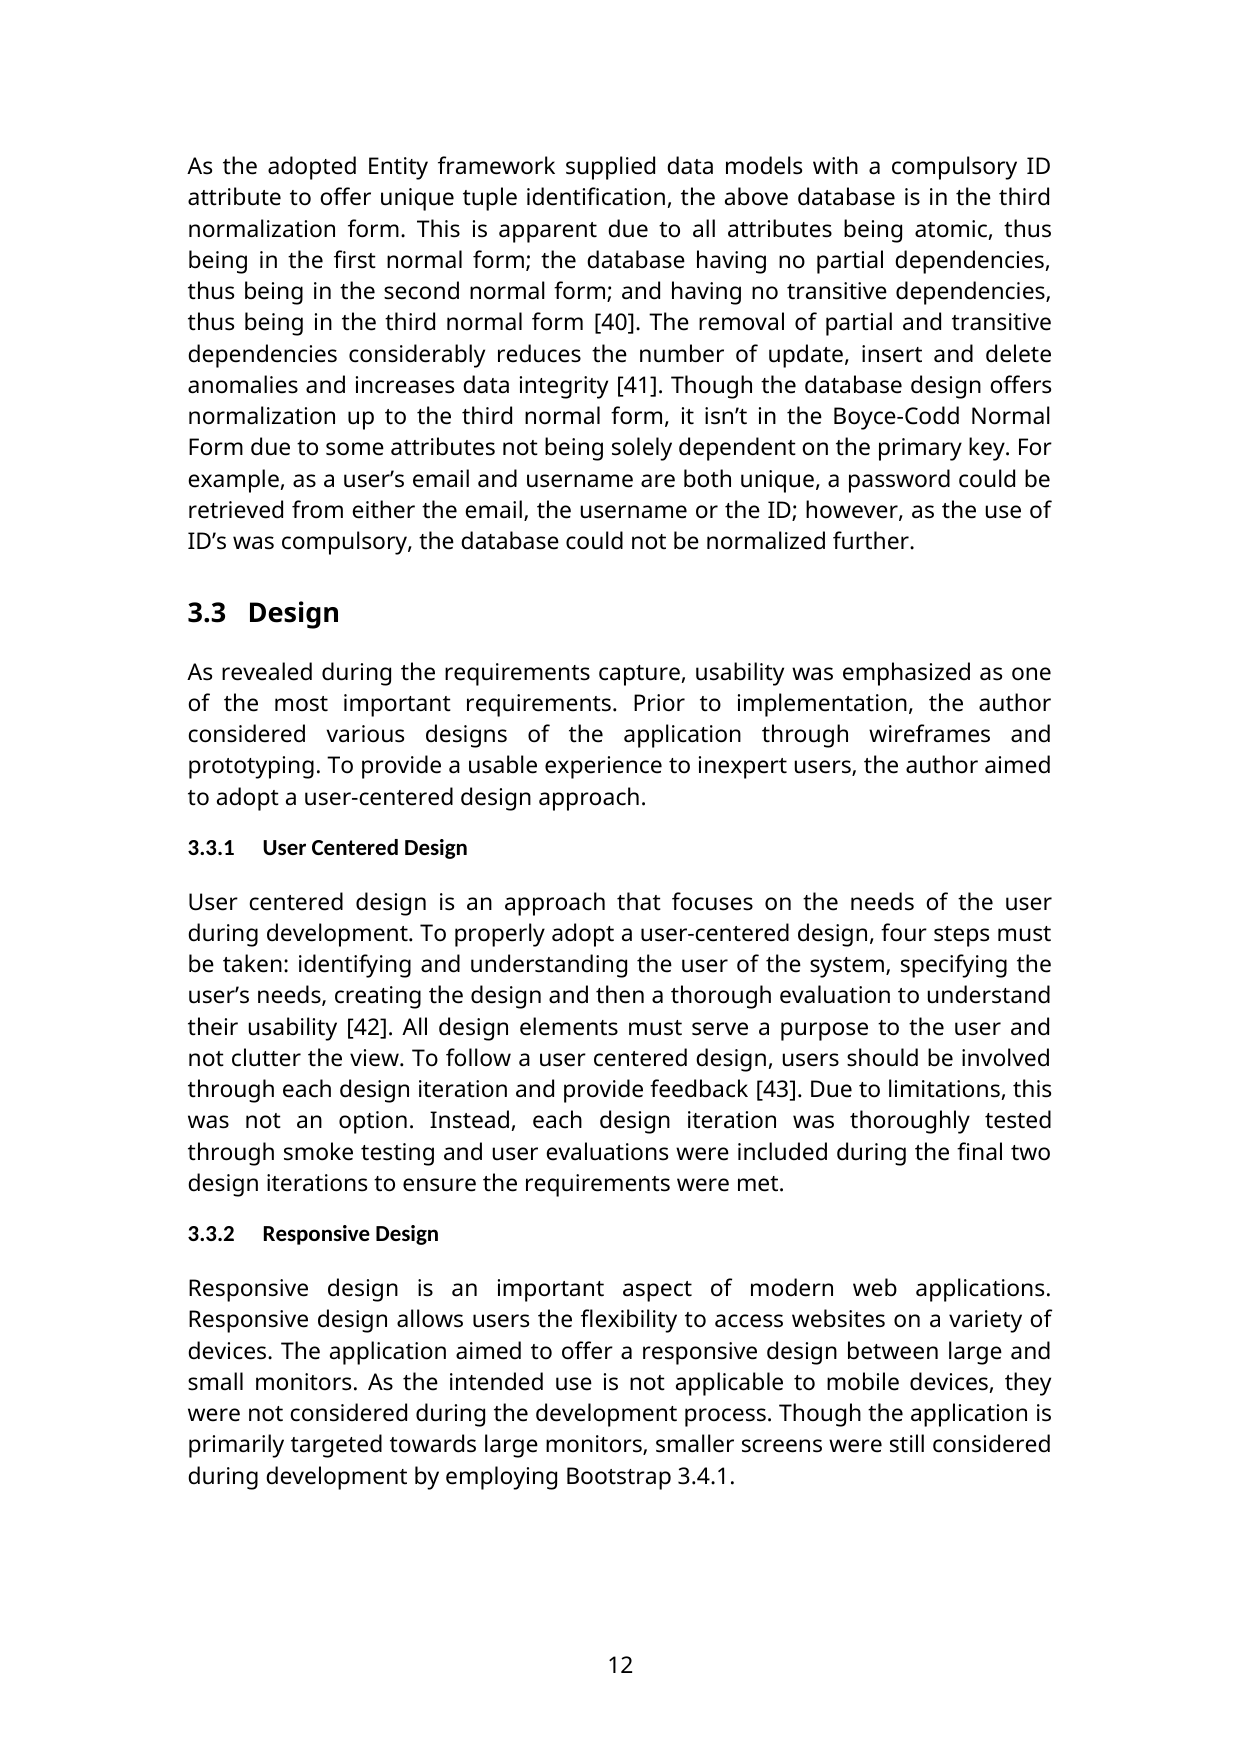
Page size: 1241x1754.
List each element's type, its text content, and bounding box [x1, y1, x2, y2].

subtitle Design [187, 594, 1053, 631]
subtitle User Centered Design [187, 833, 1053, 861]
text User centered design is an approach that focuses on the needs of the user during development. To properly adopt a user-centered design, four steps must be taken: identifying and understanding the user of the system, specifying the user’s needs, creating the design and then a thorough evaluation to understand their usability . All design elements must serve a purpose to the user and not clutter the view. To follow a user centered design, users should be involved through each design iteration and provide feedback . Due to limitations, this was not an option. Instead, each design iteration was thoroughly tested through smoke testing and user evaluations were included during the final two design iterations to ensure the requirements were met. [187, 886, 1053, 1198]
text Responsive design is an important aspect of modern web applications. Responsive design allows users the flexibility to access websites on a variety of devices. The application aimed to offer a responsive design between large and small monitors. As the intended use is not applicable to mobile devices, they were not considered during the development process. Though the application is primarily targeted towards large monitors, smaller screens were still considered during development by employing Bootstrap 3.4.1. [187, 1272, 1053, 1491]
subtitle Responsive Design [187, 1219, 1053, 1247]
text As the adopted Entity framework supplied data models with a compulsory ID attribute to offer unique tuple identification, the above database is in the third normalization form. This is apparent due to all attributes being atomic, thus being in the first normal form; the database having no partial dependencies, thus being in the second normal form; and having no transitive dependencies, thus being in the third normal form . The removal of partial and transitive dependencies considerably reduces the number of update, insert and delete anomalies and increases data integrity . Though the database design offers normalization up to the third normal form, it isn’t in the Boyce-Codd Normal Form due to some attributes not being solely dependent on the primary key. For example, as a user’s email and username are both unique, a password could be retrieved from either the email, the username or the ID; however, as the use of ID’s was compulsory, the database could not be normalized further. [187, 150, 1053, 556]
text As revealed during the requirements capture, usability was emphasized as one of the most important requirements. Prior to implementation, the author considered various designs of the application through wireframes and prototyping. To provide a usable experience to inexpert users, the author aimed to adopt a user-centered design approach. [187, 656, 1053, 812]
